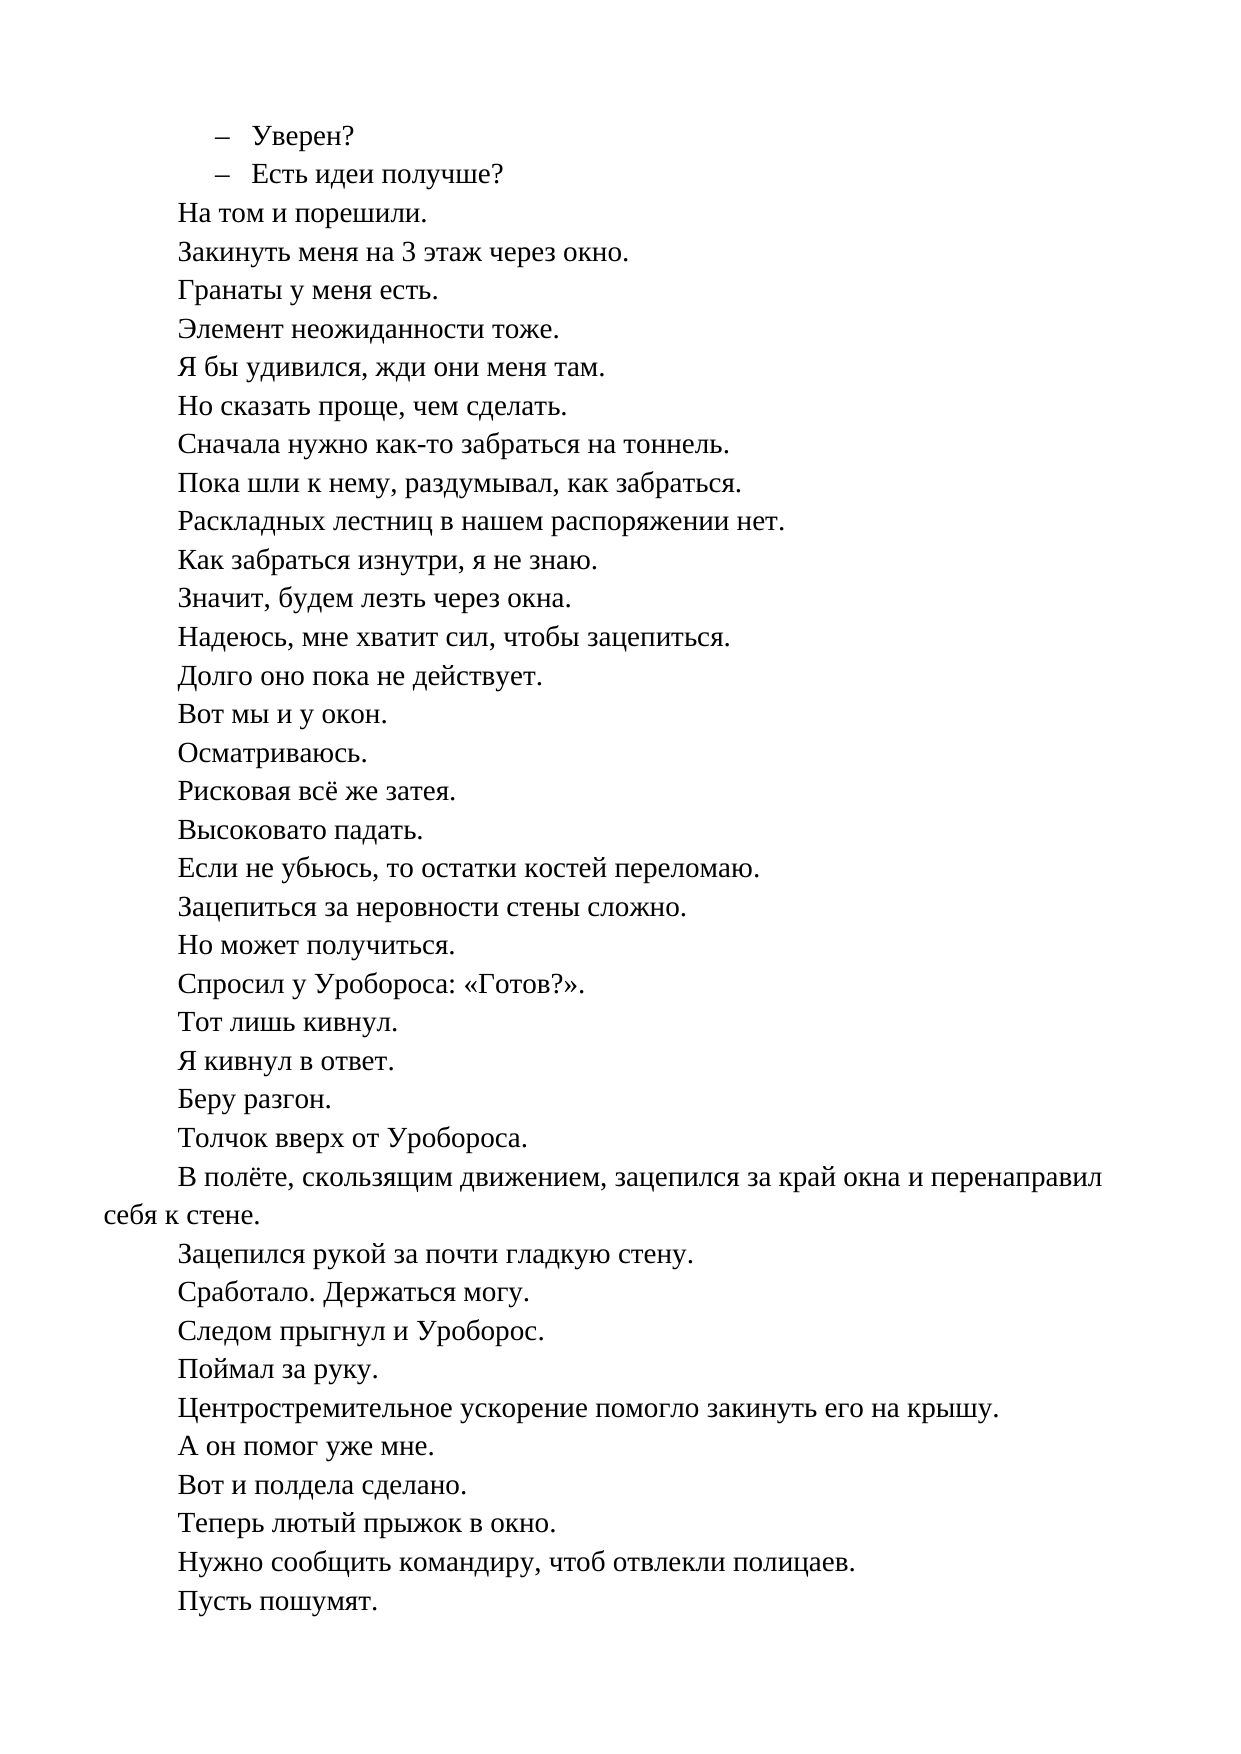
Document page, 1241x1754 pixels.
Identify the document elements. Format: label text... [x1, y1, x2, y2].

text Вот и полдела сделано. [103, 1467, 1152, 1501]
text Зацепился рукой за почти гладкую стену. [103, 1236, 1152, 1269]
text Но сказать проще, чем сделать. [103, 388, 1152, 421]
text Элемент неожиданности тоже. [103, 311, 1152, 344]
text Долго оно пока не действует. [103, 658, 1152, 691]
text А он помог уже мне. [103, 1428, 1152, 1462]
text Зацепиться за неровности стены сложно. [103, 889, 1152, 922]
text Толчок вверх от Уробороса. [103, 1120, 1152, 1154]
text Беру разгон. [103, 1082, 1152, 1115]
text Нужно сообщить командиру, чтоб отвлекли полицаев. [103, 1544, 1152, 1578]
text Осматриваюсь. [103, 735, 1152, 768]
text Спросил у Уробороса: «Готов?». [103, 966, 1152, 999]
text Пусть пошумят. [103, 1583, 1152, 1616]
text Как забраться изнутри, я не знаю. [103, 542, 1152, 576]
text Есть идеи получше? [177, 157, 1152, 190]
text Если не убьюсь, то остатки костей переломаю. [103, 850, 1152, 884]
text Пока шли к нему, раздумывал, как забраться. [103, 465, 1152, 498]
text Значит, будем лезть через окна. [103, 581, 1152, 614]
text На том и порешили. [103, 195, 1152, 229]
text Центростремительное ускорение помогло закинуть его на крышу. [103, 1390, 1152, 1423]
text Гранаты у меня есть. [103, 272, 1152, 306]
text Сработало. Держаться могу. [103, 1274, 1152, 1308]
text Я бы удивился, жди они меня там. [103, 349, 1152, 383]
text Теперь лютый прыжок в окно. [103, 1506, 1152, 1539]
text Вот мы и у окон. [103, 696, 1152, 730]
text Закинуть меня на 3 этаж через окно. [103, 234, 1152, 267]
text Раскладных лестниц в нашем распоряжении нет. [103, 503, 1152, 537]
text Высоковато падать. [103, 812, 1152, 845]
text Рисковая всё же затея. [103, 773, 1152, 807]
text Поймал за руку. [103, 1351, 1152, 1385]
text Тот лишь кивнул. [103, 1004, 1152, 1038]
text В полёте, скользящим движением, зацепился за край окна и перенаправил себя к стене. [103, 1159, 1152, 1231]
text Я кивнул в ответ. [103, 1043, 1152, 1077]
text Но может получиться. [103, 927, 1152, 961]
text Уверен? [177, 118, 1152, 152]
text Надеюсь, мне хватит сил, чтобы зацепиться. [103, 619, 1152, 653]
text Следом прыгнул и Уроборос. [103, 1313, 1152, 1346]
text Сначала нужно как-то забраться на тоннель. [103, 426, 1152, 460]
